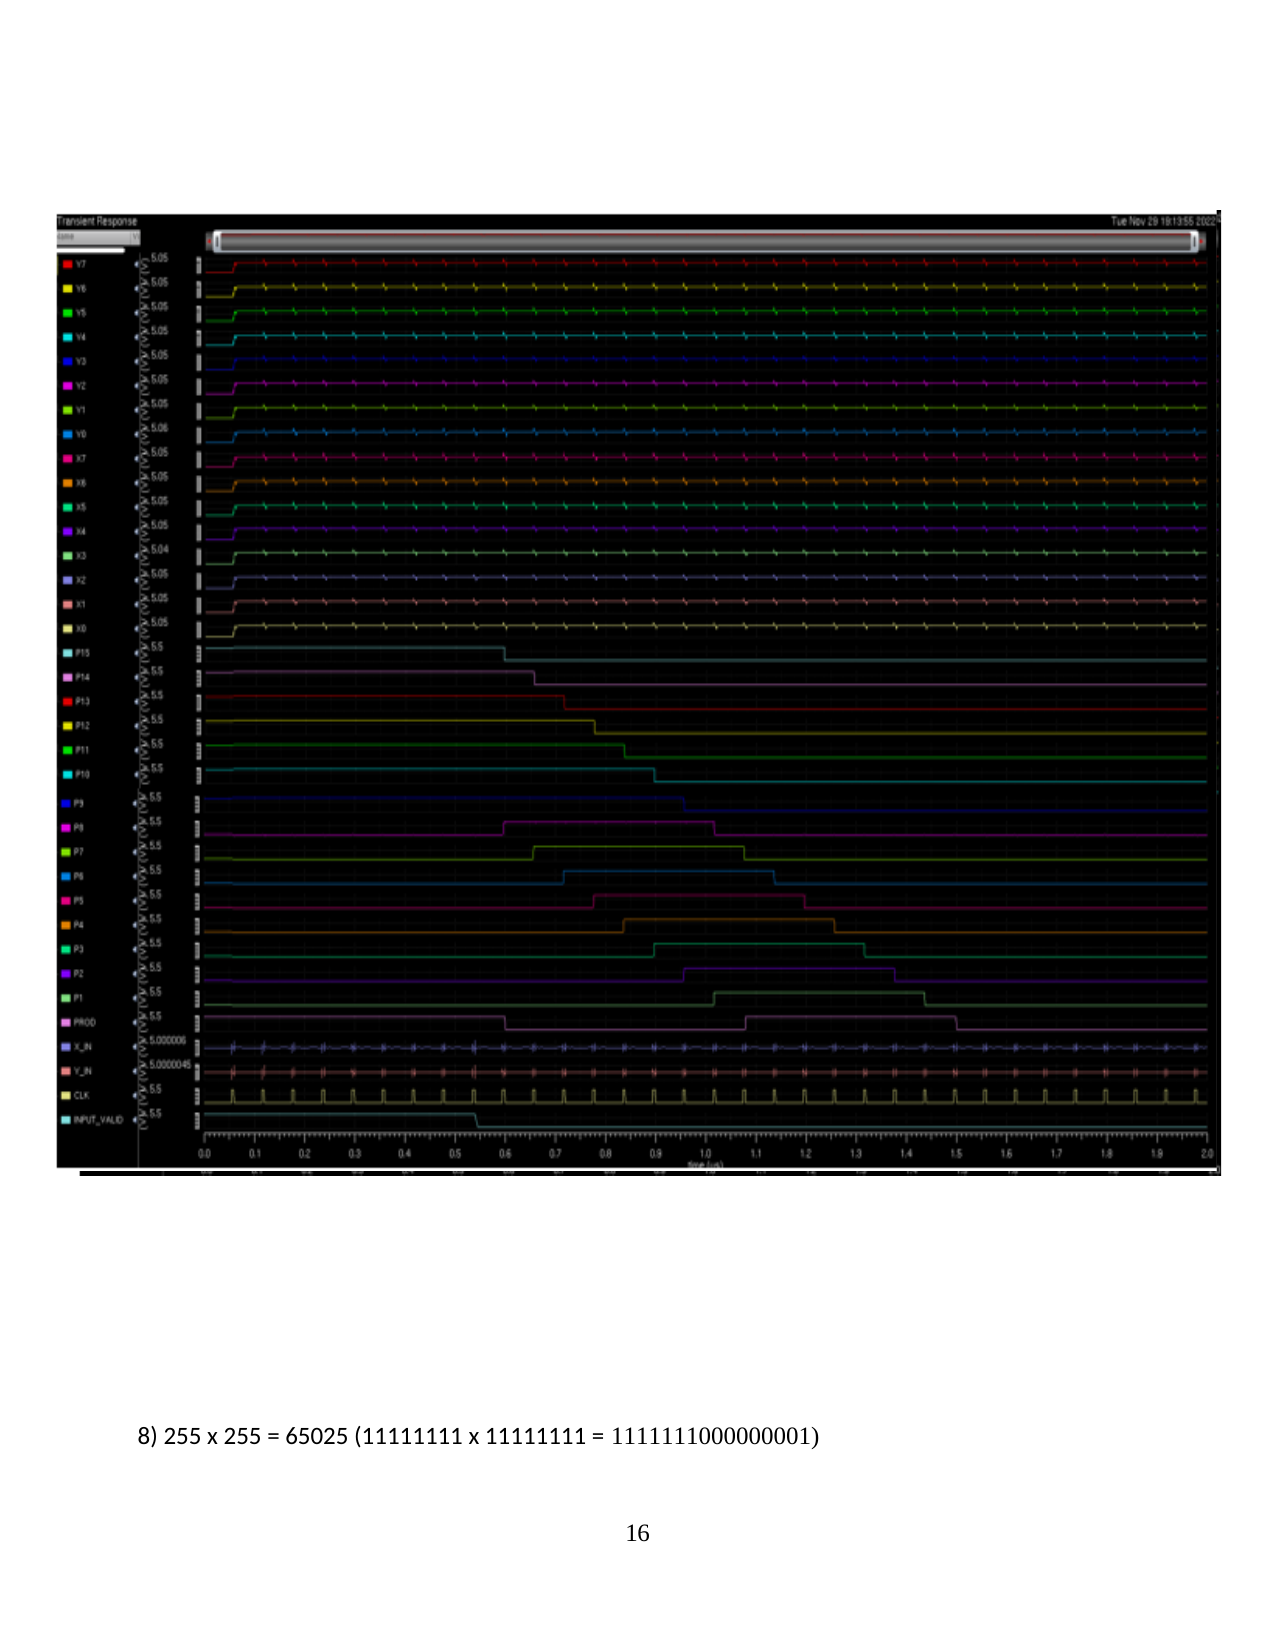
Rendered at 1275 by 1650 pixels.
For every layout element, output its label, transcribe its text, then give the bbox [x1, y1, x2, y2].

picture [54, 210, 1222, 1176]
text 8) 255 x 255 = 65025 (11111111 x 11111111 = 1111111000000001) [137, 1420, 1248, 1450]
